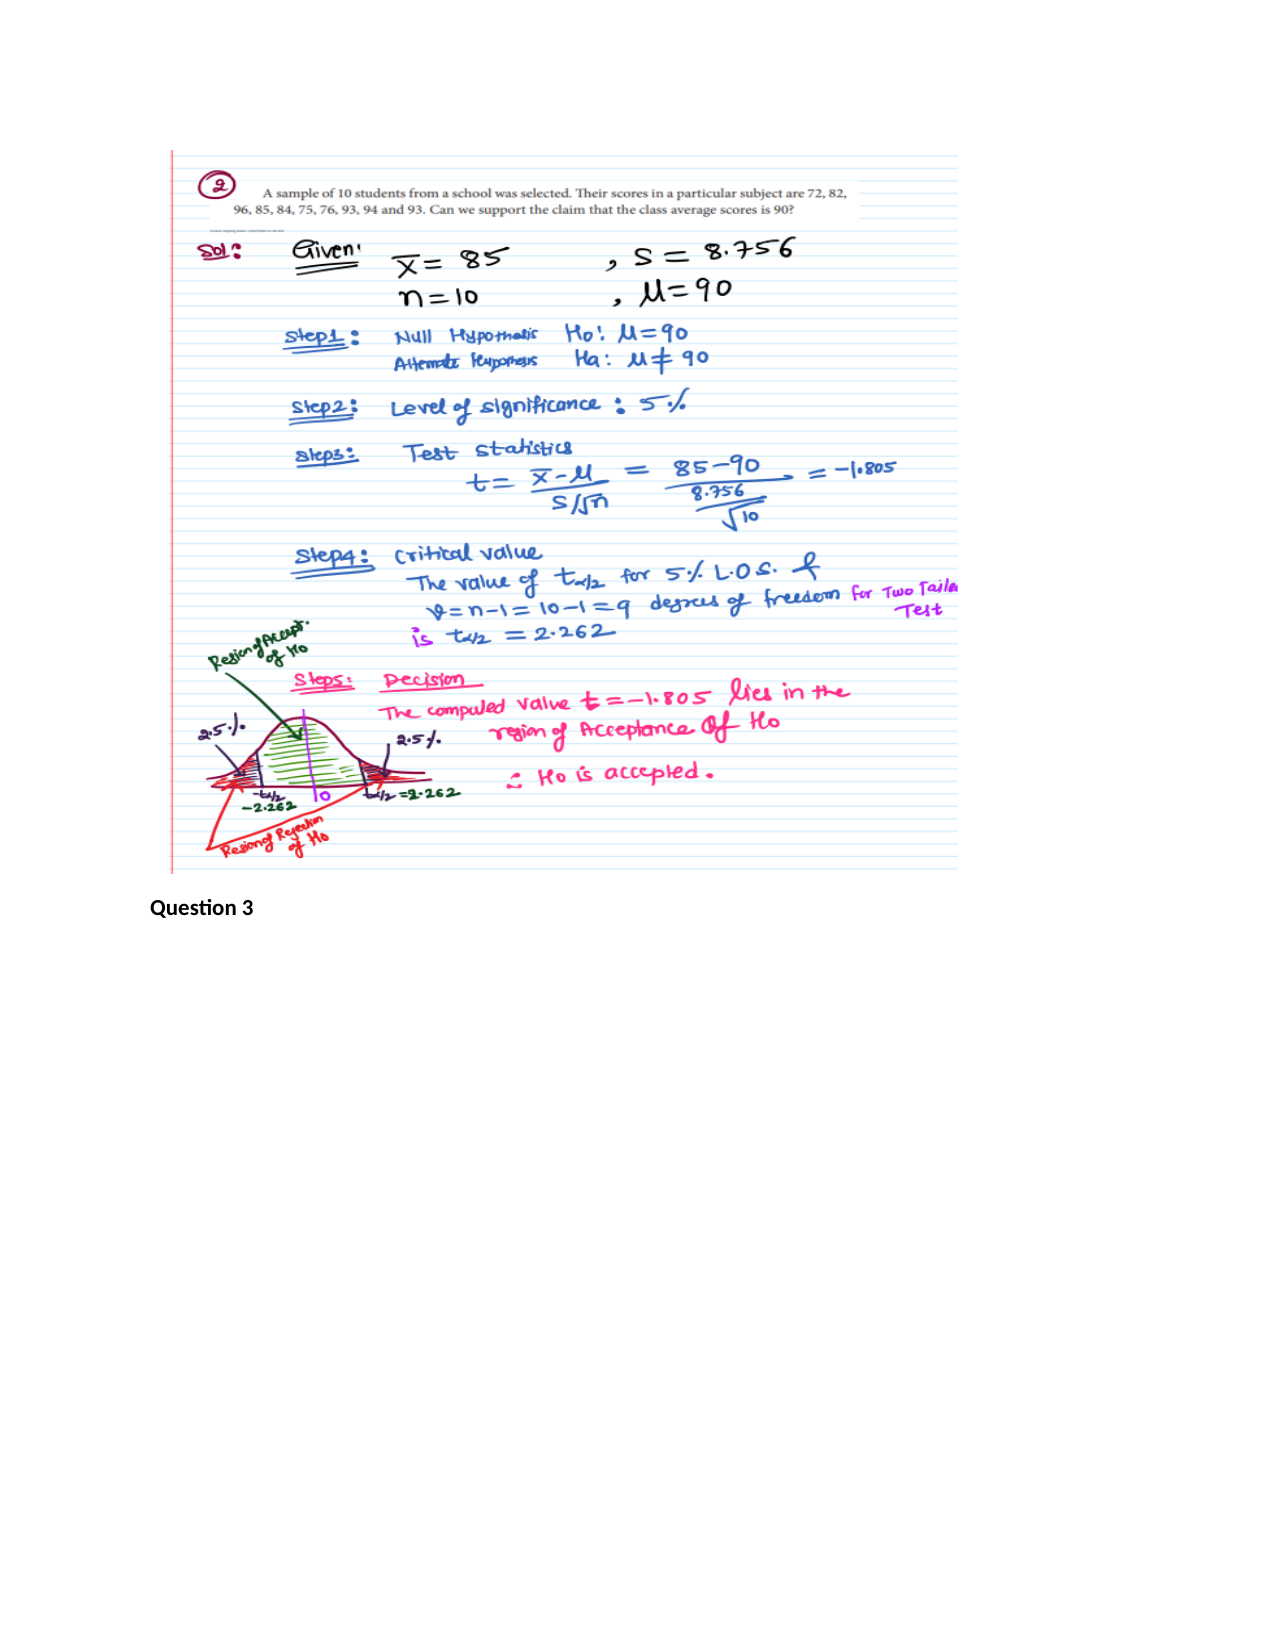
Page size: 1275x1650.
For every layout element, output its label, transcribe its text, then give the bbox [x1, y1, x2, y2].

text Question 3 [150, 893, 1125, 921]
